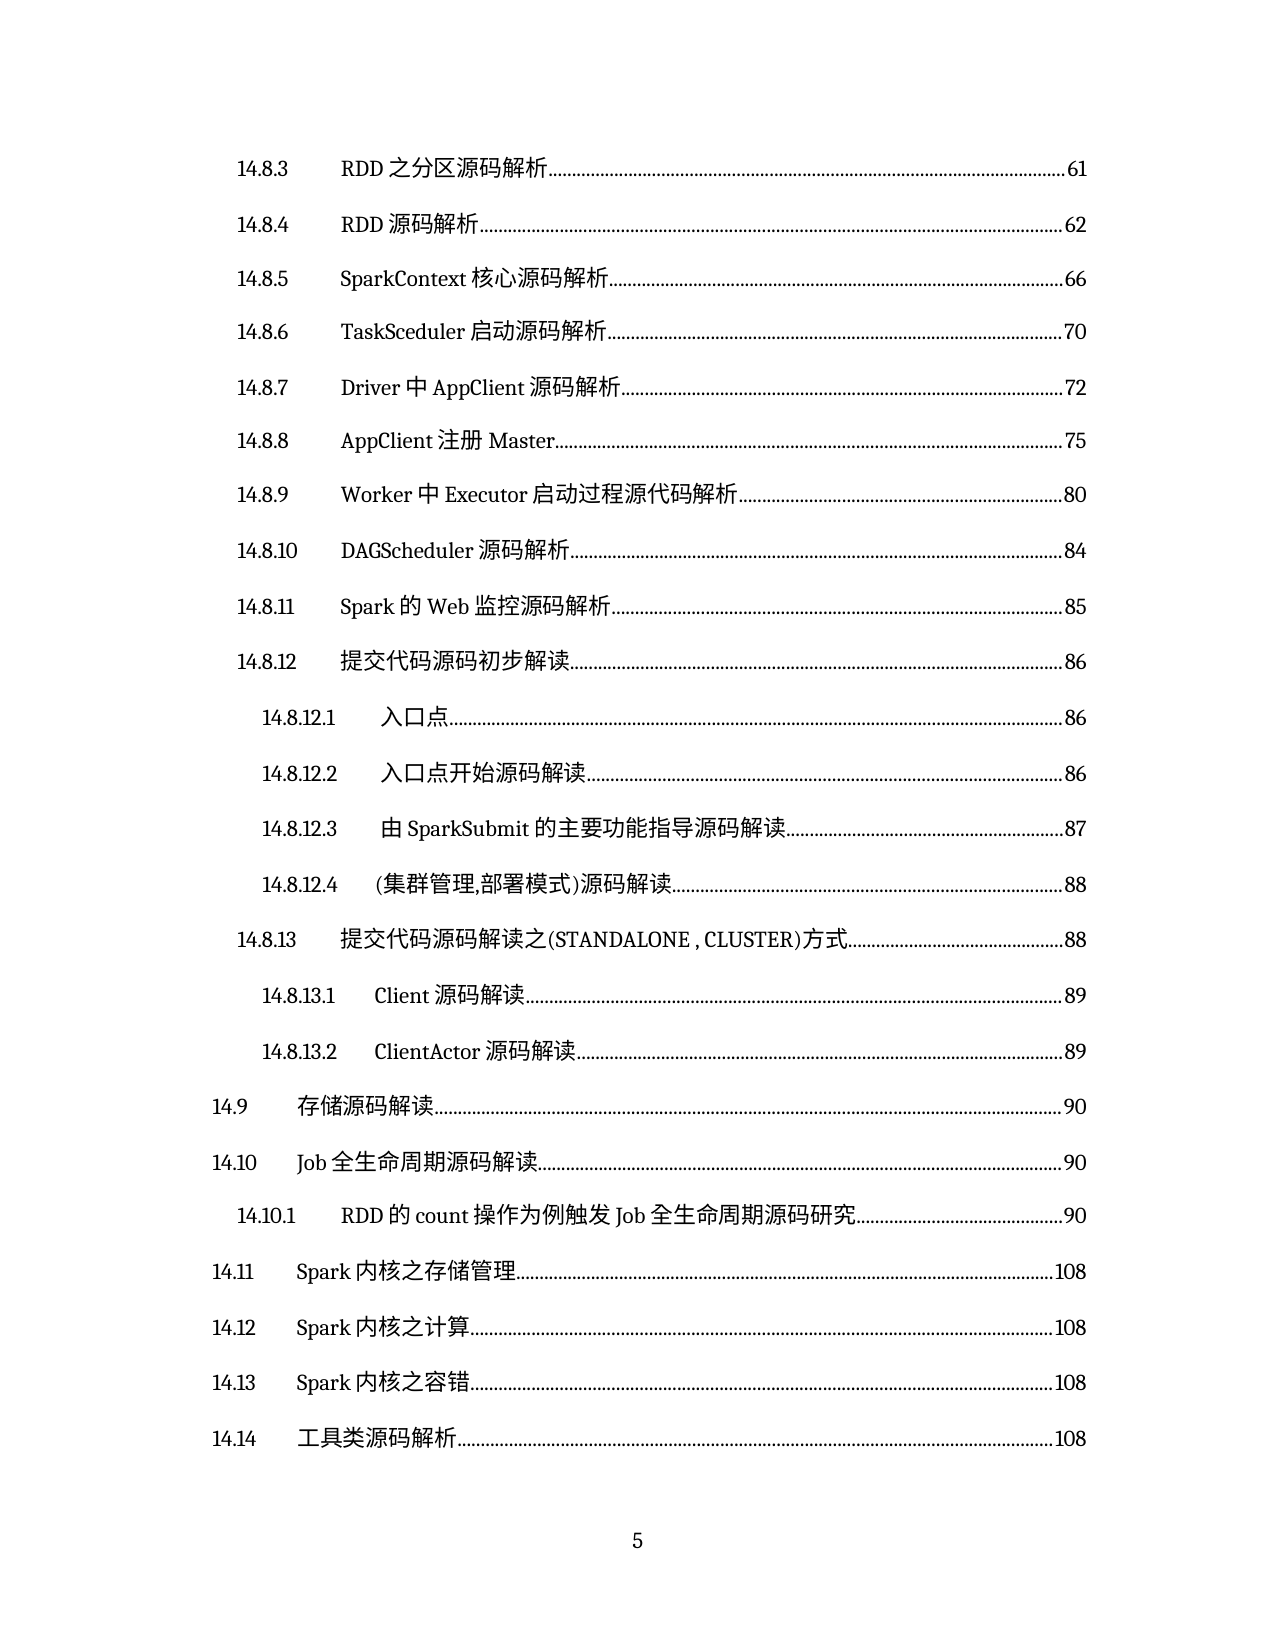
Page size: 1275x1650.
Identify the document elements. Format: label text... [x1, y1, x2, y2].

text 14.8.3 RDD之分区源码解析 61 [237, 150, 1087, 183]
text 14.12 Spark内核之计算 108 [212, 1309, 1087, 1342]
text 14.8.12 提交代码源码初步解读 86 [237, 643, 1087, 676]
text 14.13 Spark内核之容错 108 [212, 1364, 1087, 1397]
text 14.8.12.1 入口点 86 [262, 699, 1087, 732]
text 14.8.4 RDD源码解析 62 [237, 206, 1087, 239]
text 14.14 工具类源码解析 108 [212, 1420, 1087, 1453]
text 14.8.10 DAGScheduler源码解析 84 [237, 532, 1087, 565]
text 14.8.7 Driver中AppClient源码解析 72 [237, 369, 1087, 402]
text 14.10 Job全生命周期源码解读 90 [212, 1144, 1087, 1177]
text 14.8.13.1 Client源码解读 89 [262, 977, 1087, 1010]
text 14.8.11 Spark的Web监控源码解析 85 [237, 587, 1087, 621]
text 14.8.12.4 (集群管理,部署模式)源码解读 88 [262, 866, 1087, 899]
text 14.8.8 AppClient注册Master 75 [237, 424, 1087, 456]
text 14.8.5 SparkContext核心源码解析 66 [237, 261, 1087, 293]
text 14.8.13.2 ClientActor源码解读 89 [262, 1032, 1087, 1066]
text 14.8.12.3 由SparkSubmit的主要功能指导源码解读 87 [262, 810, 1087, 843]
text 14.11 Spark内核之存储管理 108 [212, 1253, 1087, 1286]
text 14.8.13 提交代码源码解读之(STANDALONE , CLUSTER)方式 88 [237, 921, 1087, 954]
text 14.9 存储源码解读 90 [212, 1088, 1087, 1121]
text 14.8.12.2 入口点开始源码解读 86 [262, 754, 1087, 788]
text 14.10.1 RDD的count操作为例触发Job全生命周期源码研究 90 [237, 1199, 1087, 1231]
text 14.8.9 Worker中Executor启动过程源代码解析 80 [237, 478, 1087, 509]
text 14.8.6 TaskSceduler启动源码解析 70 [237, 315, 1087, 346]
